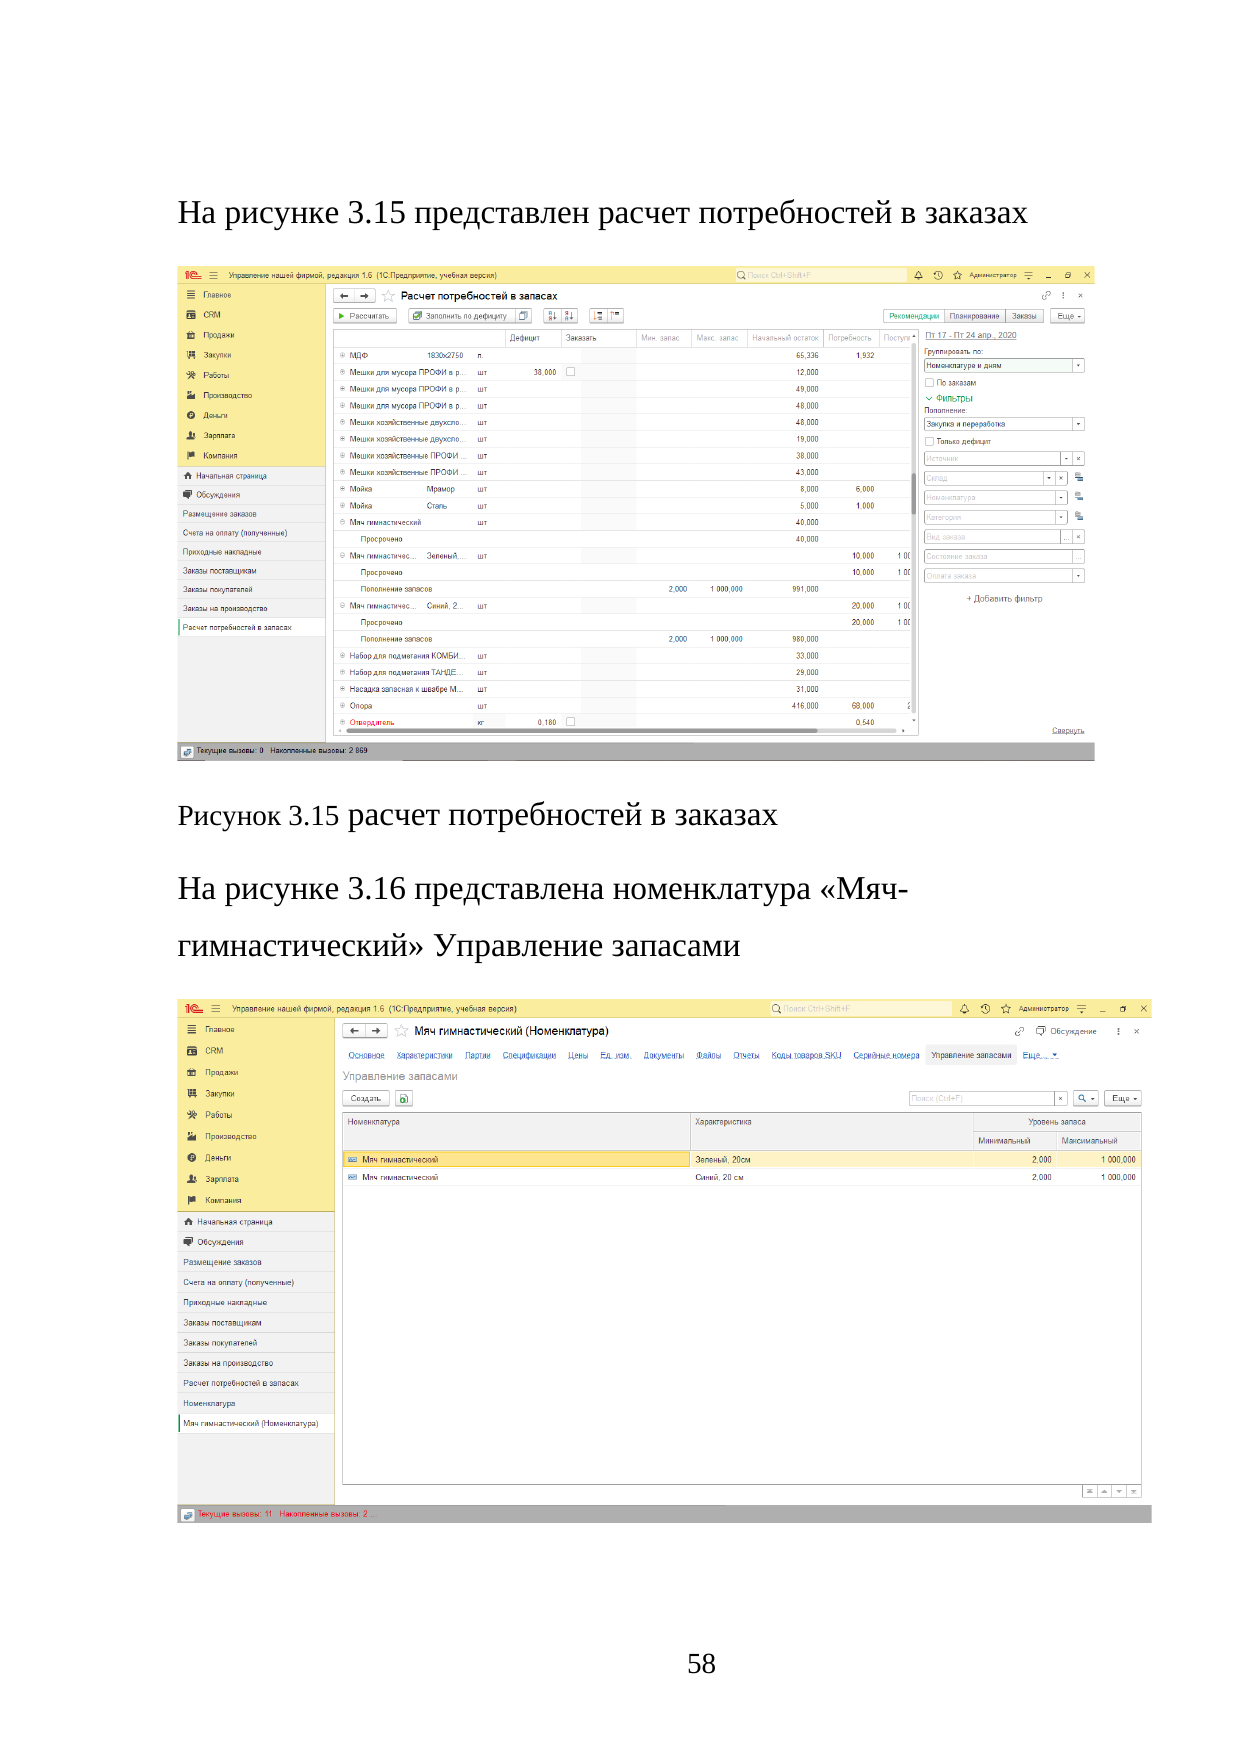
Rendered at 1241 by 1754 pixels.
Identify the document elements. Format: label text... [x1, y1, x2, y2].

picture [177, 999, 1152, 1523]
text На рисунке 3.15 представлен расчет потребностей в заказах [177, 192, 1152, 231]
text Рисунок 3.15 расчет потребностей в заказах [177, 794, 1152, 832]
text На рисунке 3.16 представлена номенклатура «Мяч-гимнастический» Управление запасами [177, 868, 1152, 964]
picture [177, 266, 1095, 761]
